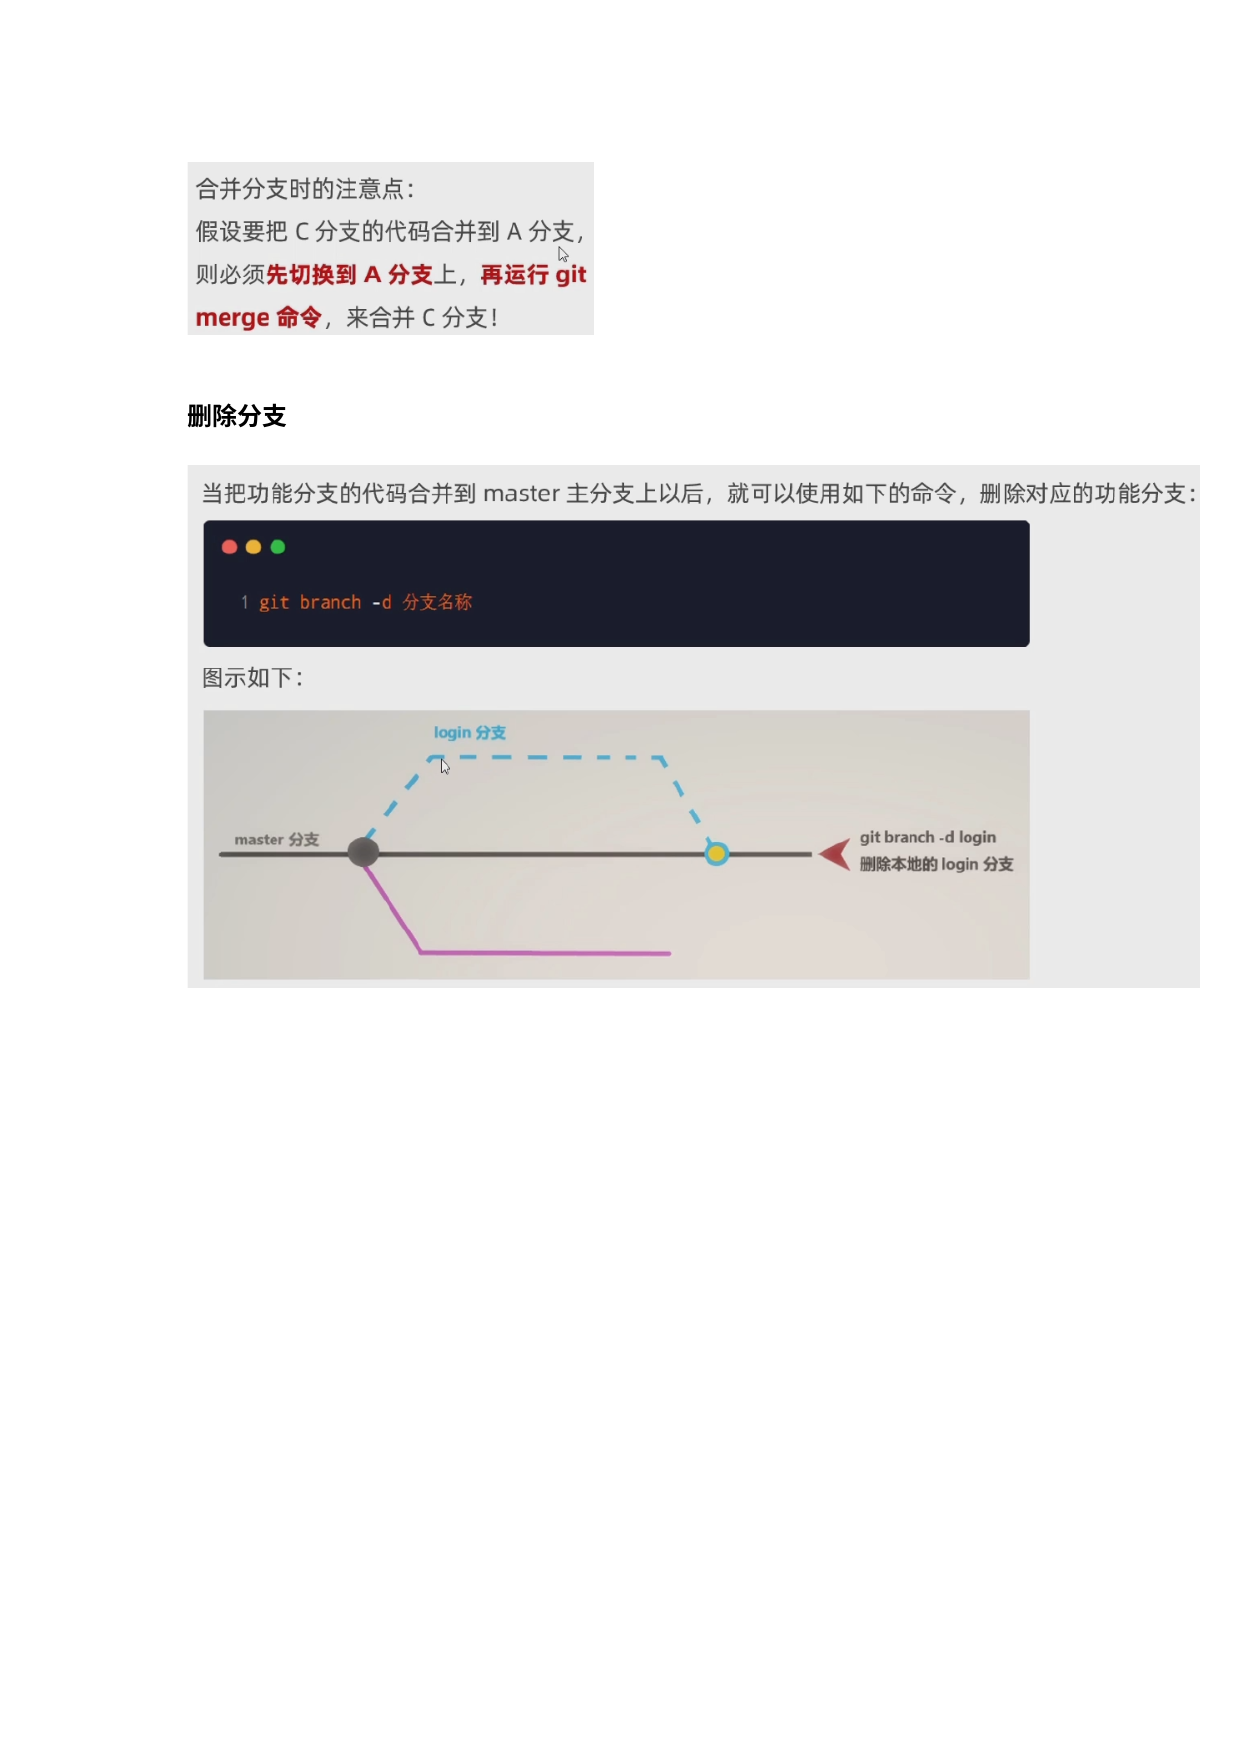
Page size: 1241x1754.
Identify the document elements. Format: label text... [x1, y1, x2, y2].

picture [187, 465, 1200, 988]
picture [187, 162, 594, 335]
subtitle 删除分支 [187, 382, 1053, 447]
